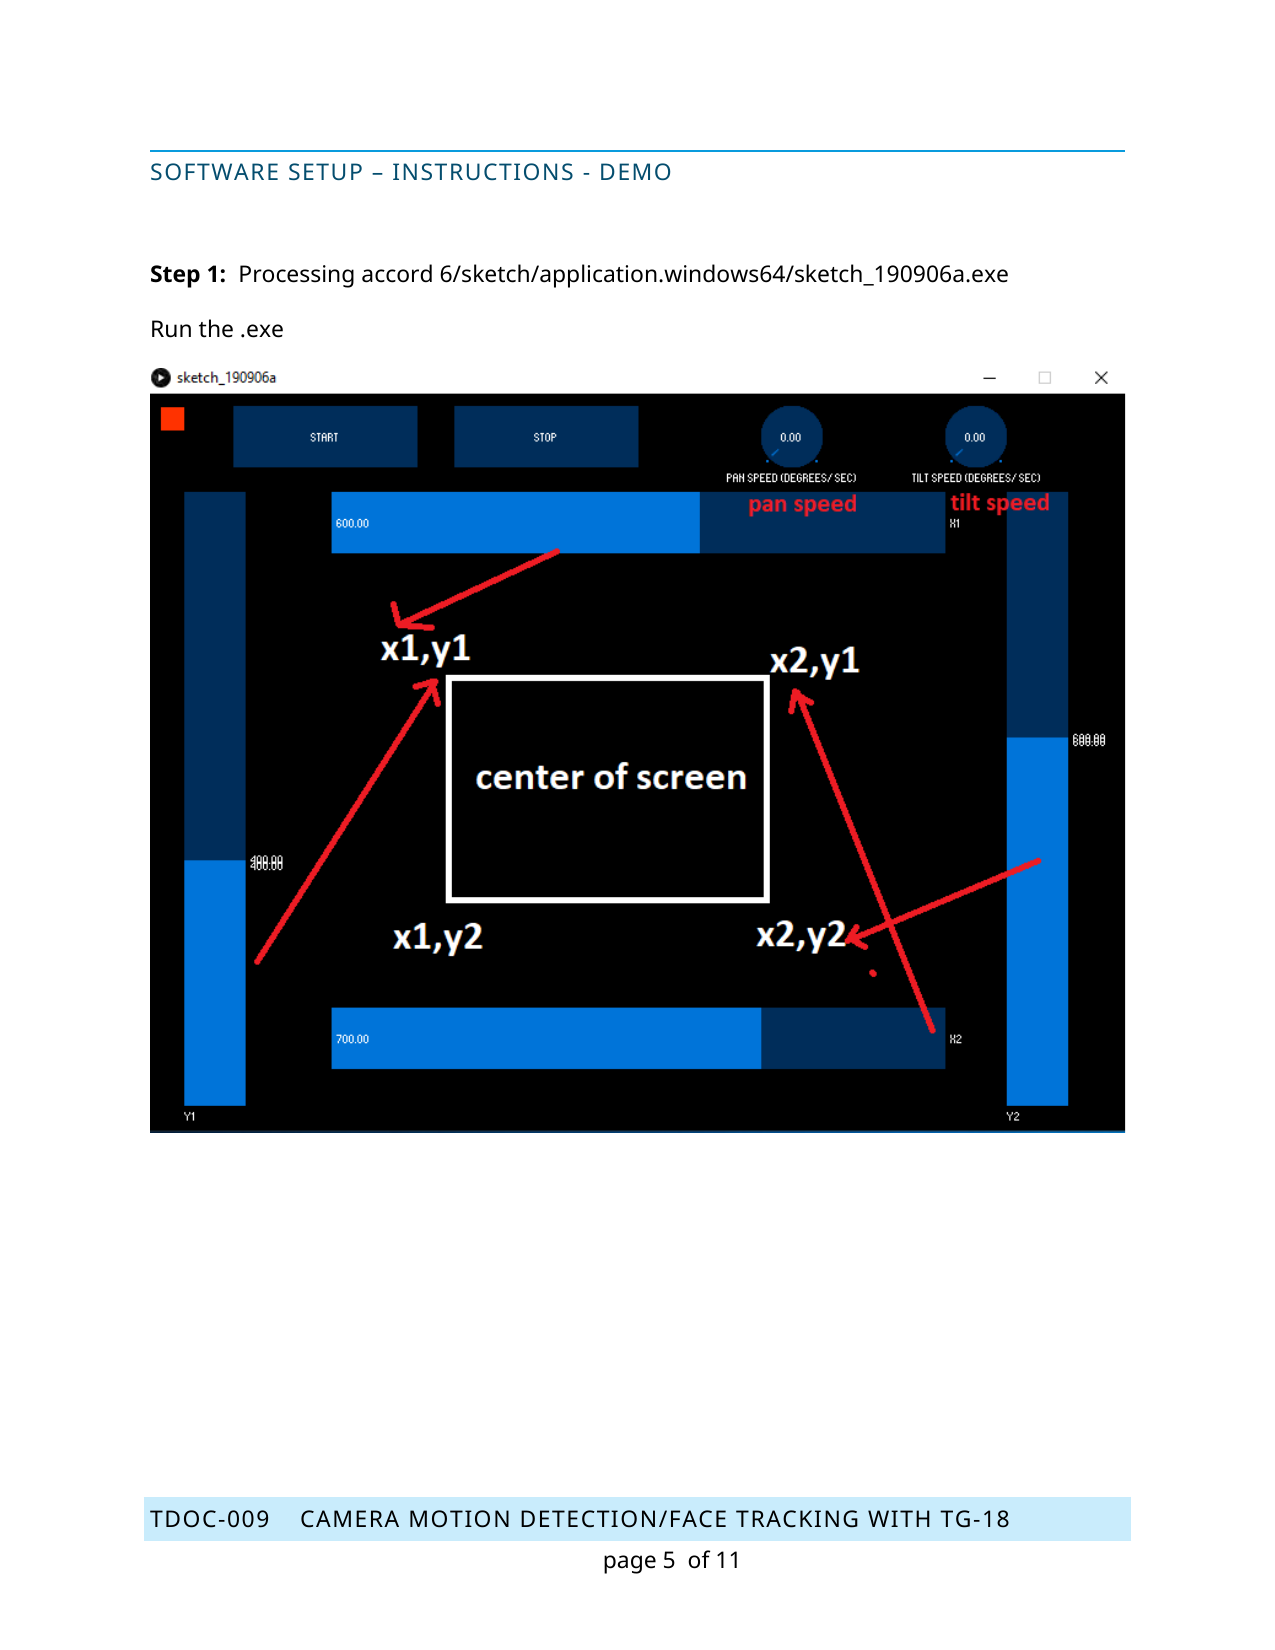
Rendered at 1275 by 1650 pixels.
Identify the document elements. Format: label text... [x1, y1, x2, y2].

text Run the .exe [150, 313, 1125, 344]
picture [150, 368, 1125, 1133]
text Step 1: Processing accord 6/sketch/application.windows64/sketch_190906a.exe [150, 258, 1125, 289]
subtitle software setup – instructions - demo [150, 152, 1125, 187]
